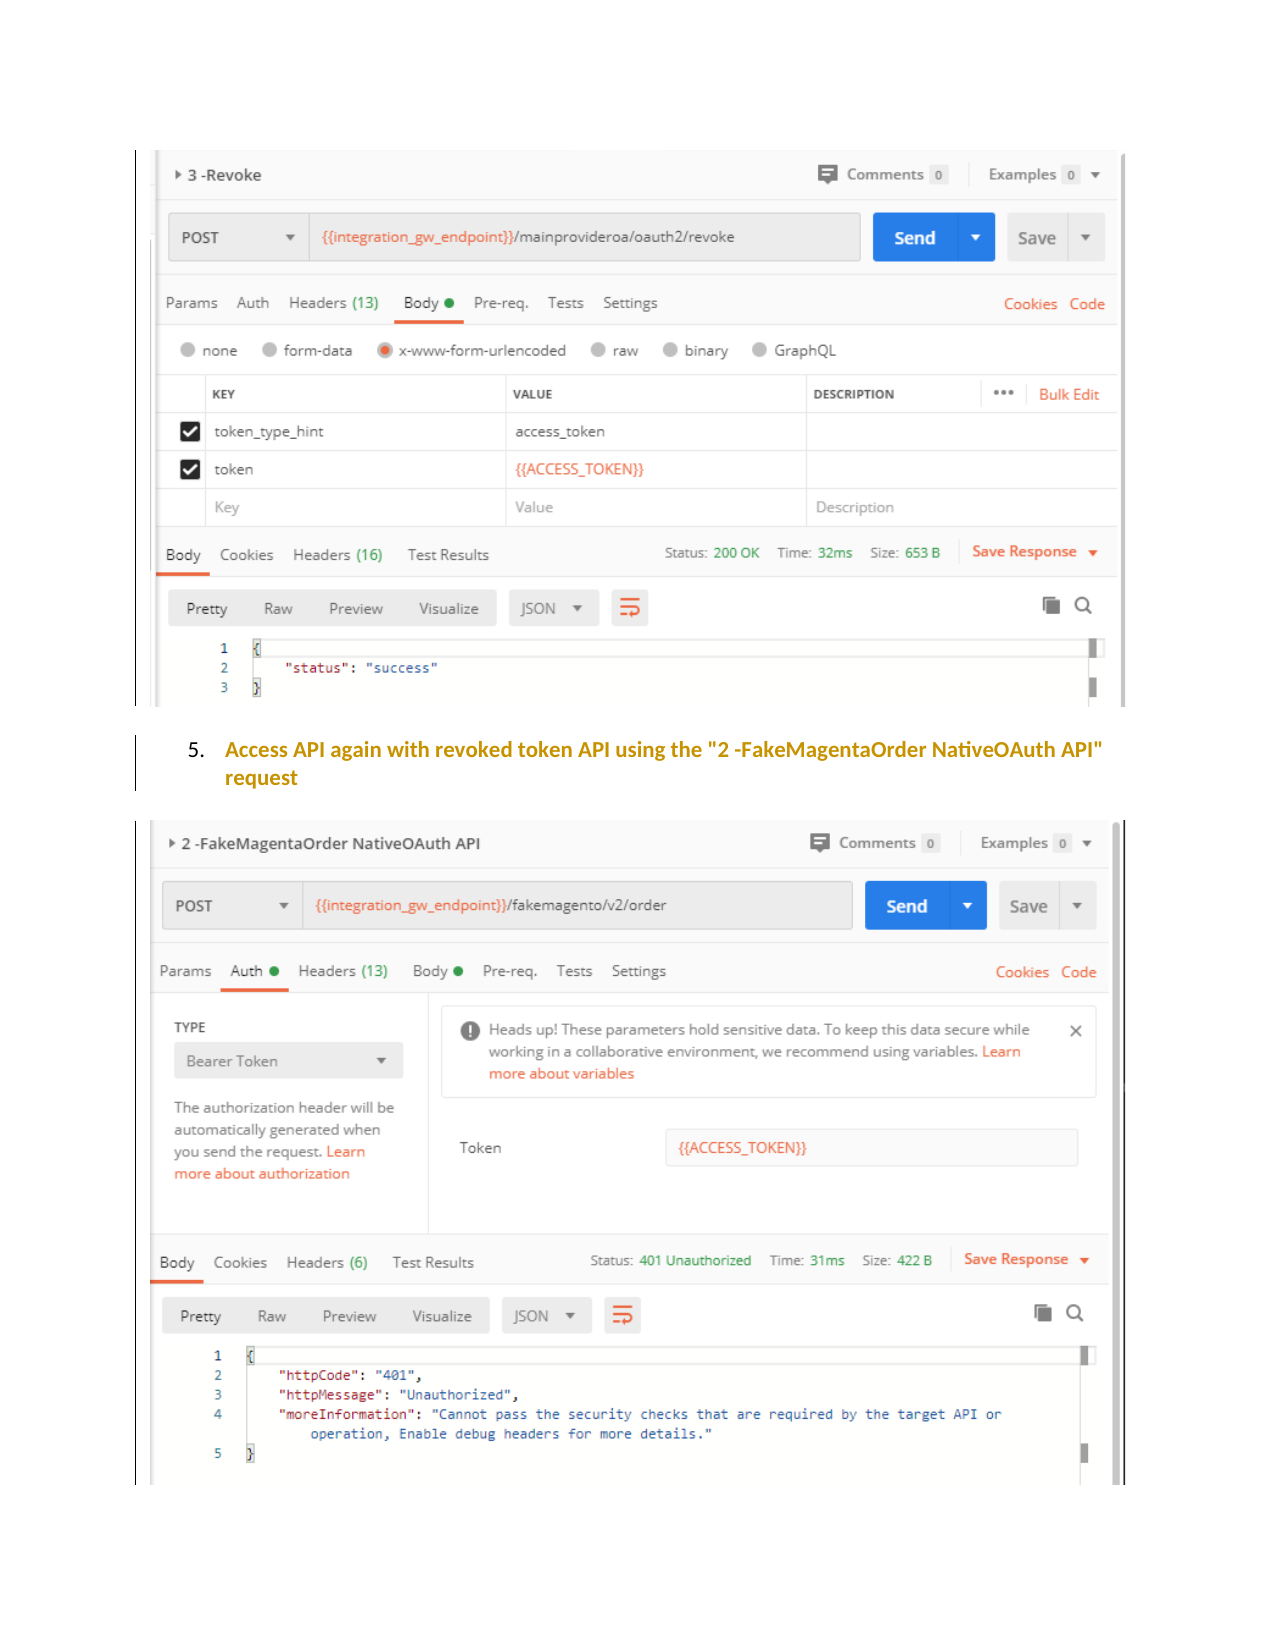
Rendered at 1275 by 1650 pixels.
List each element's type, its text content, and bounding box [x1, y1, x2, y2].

picture [150, 820, 1125, 1485]
list Access API again with revoked token API using the "2 -FakeMagentaOrder NativeOAuth API" request [187, 735, 1125, 791]
picture [150, 150, 1125, 707]
